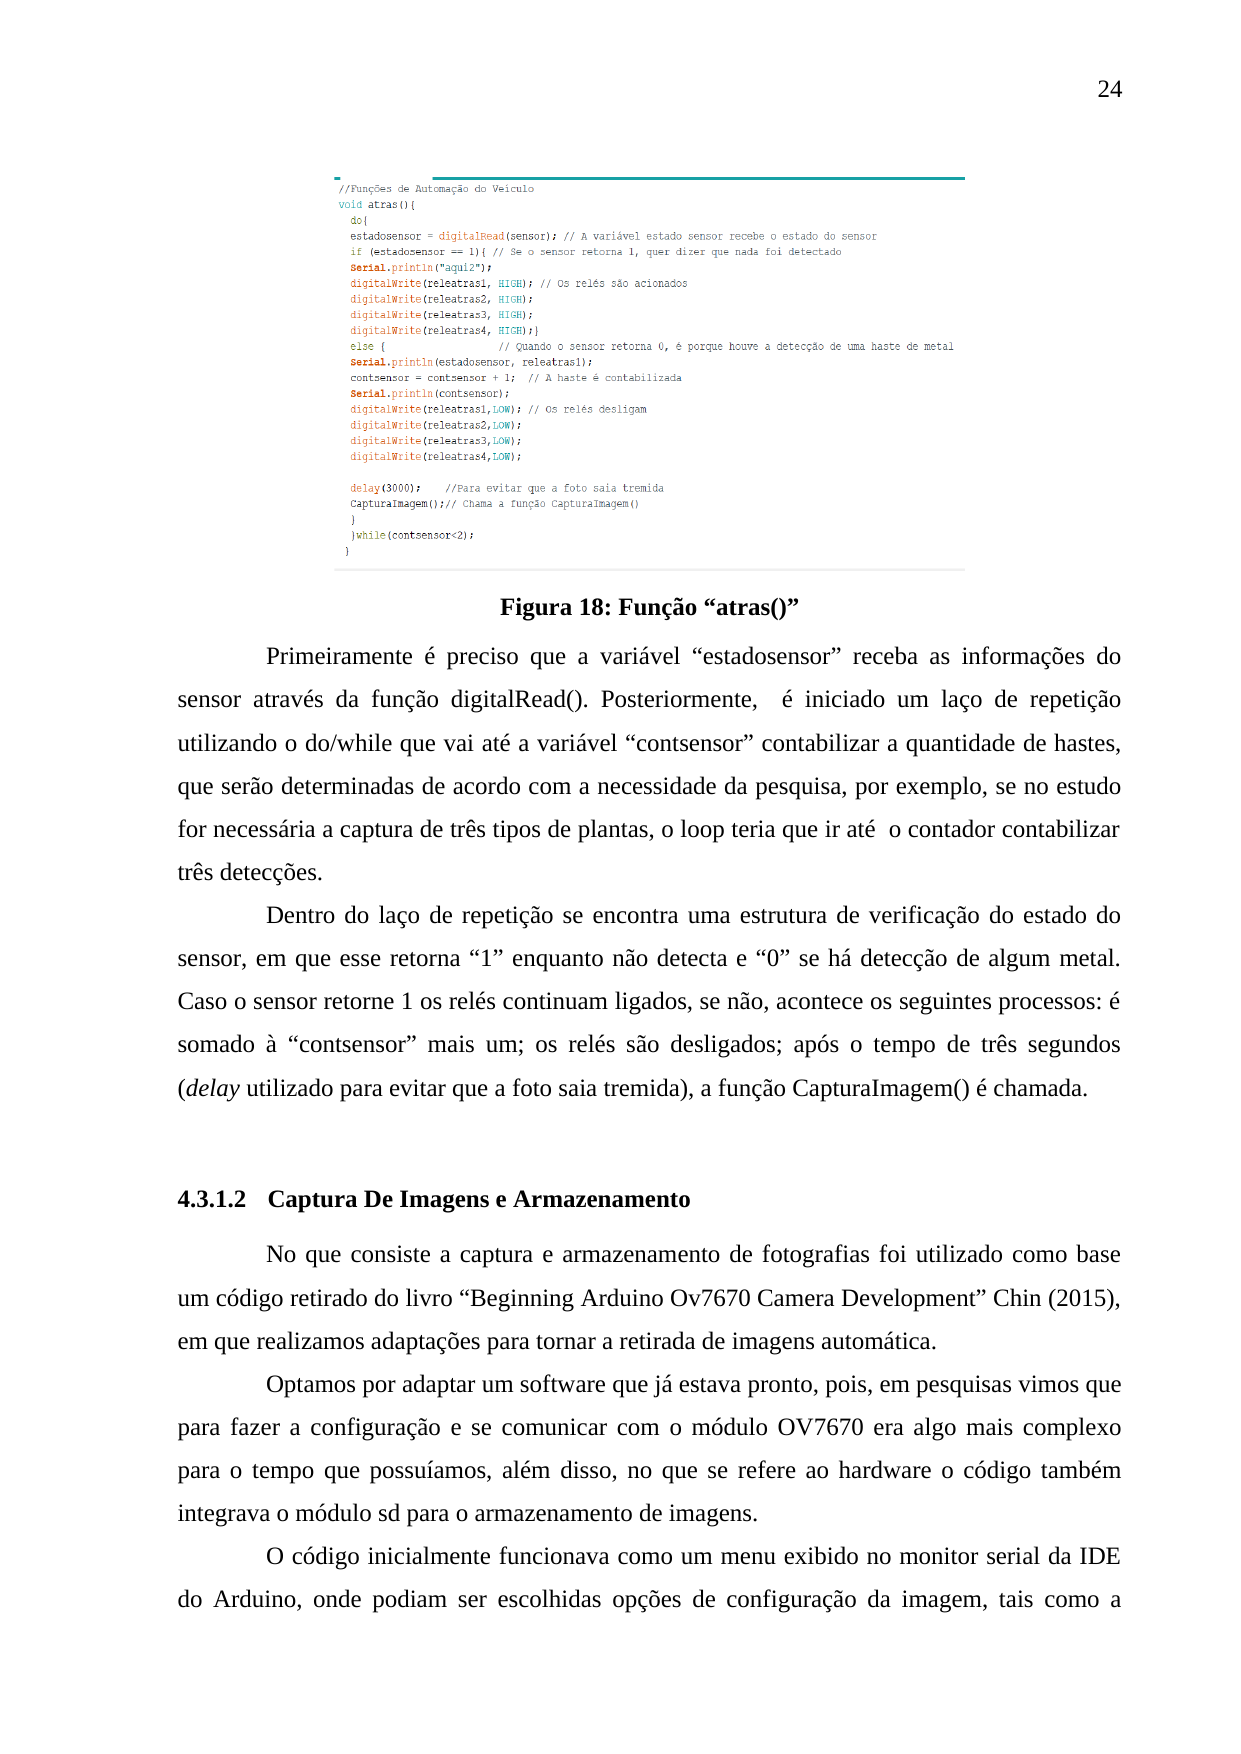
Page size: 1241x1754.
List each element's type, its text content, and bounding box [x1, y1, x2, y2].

subtitle Captura De Imagens e Armazenamento [177, 1184, 1122, 1213]
text Optamos por adaptar um software que já estava pronto, pois, em pesquisas vimos que para fazer a configuração e se comunicar com o módulo OV7670 era algo mais complexo para o tempo que possuíamos, além disso, no que se refere ao hardware o código também integrava o módulo sd para o armazenamento de imagens. [177, 1369, 1122, 1527]
text Dentro do laço de repetição se encontra uma estrutura de verificação do estado do sensor, em que esse retorna “1” enquanto não detecta e “0” se há detecção de algum metal. Caso o sensor retorne 1 os relés continuam ligados, se não, acontece os seguintes processos: é somado à “contsensor” mais um; os relés são desligados; após o tempo de três segundos (delay utilizado para evitar que a foto saia tremida), a função CapturaImagem() é chamada. [177, 900, 1122, 1101]
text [177, 1541, 1122, 1613]
text Primeiramente é preciso que a variável “estadosensor” receba as informações do sensor através da função digitalRead(). Posteriormente, é iniciado um laço de repetição utilizando o do/while que vai até a variável “contsensor” contabilizar a quantidade de hastes, que serão determinadas de acordo com a necessidade da pesquisa, por exemplo, se no estudo for necessária a captura de três tipos de plantas, o loop teria que ir até o contador contabilizar três detecções. [177, 641, 1122, 886]
text No que consiste a captura e armazenamento de fotografias foi utilizado como base um código retirado do livro “Beginning Arduino Ov7670 Camera Development” Chin (2015), em que realizamos adaptações para tornar a retirada de imagens automática. [177, 1239, 1122, 1354]
picture [334, 177, 965, 571]
